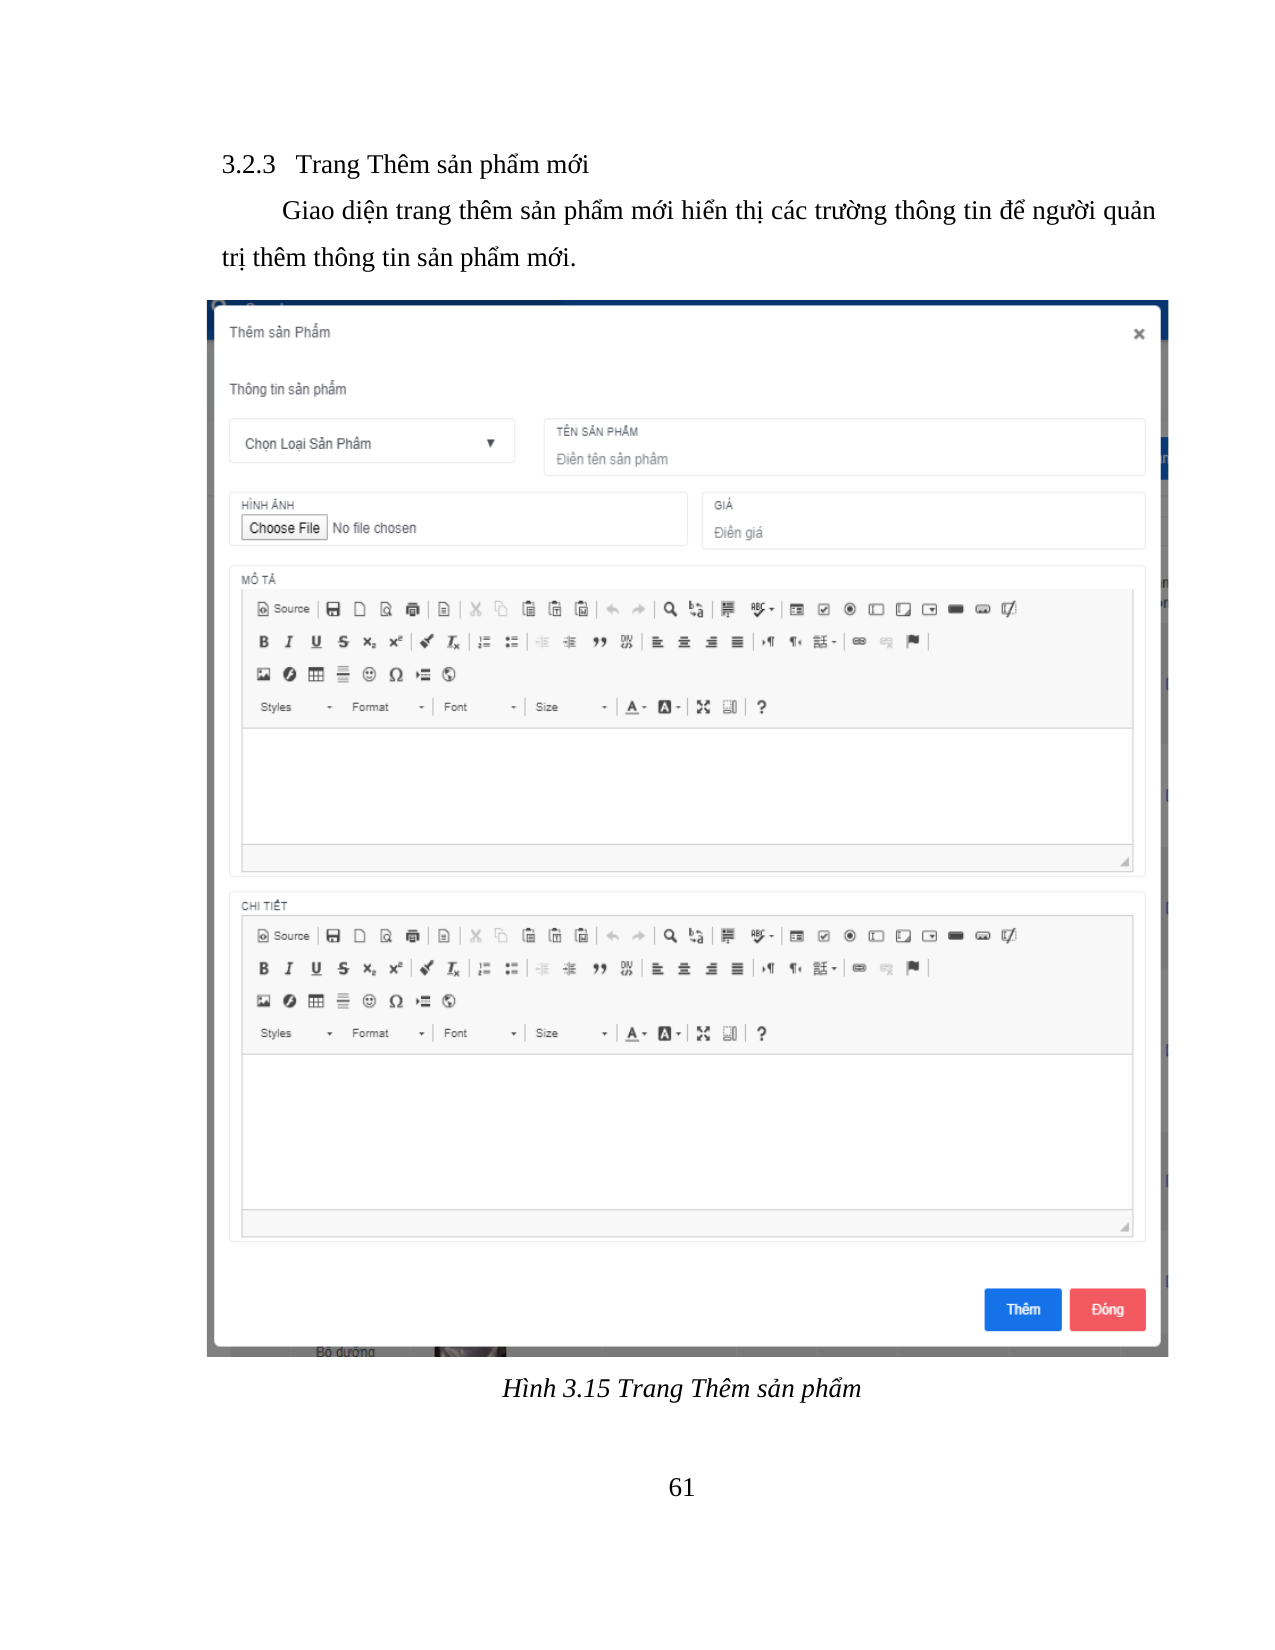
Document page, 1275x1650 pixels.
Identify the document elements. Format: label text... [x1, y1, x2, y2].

list Trang Thêm sản phẩm mới [222, 148, 1157, 179]
list Giao diện trang thêm sản phẩm mới hiển thị các trường thông tin để người quản trị thêm thông tin sản phẩm mới. [222, 194, 1157, 272]
picture [206, 300, 1169, 1357]
list Hình 3.15 Trang Thêm sản phẩm [207, 1372, 1157, 1403]
